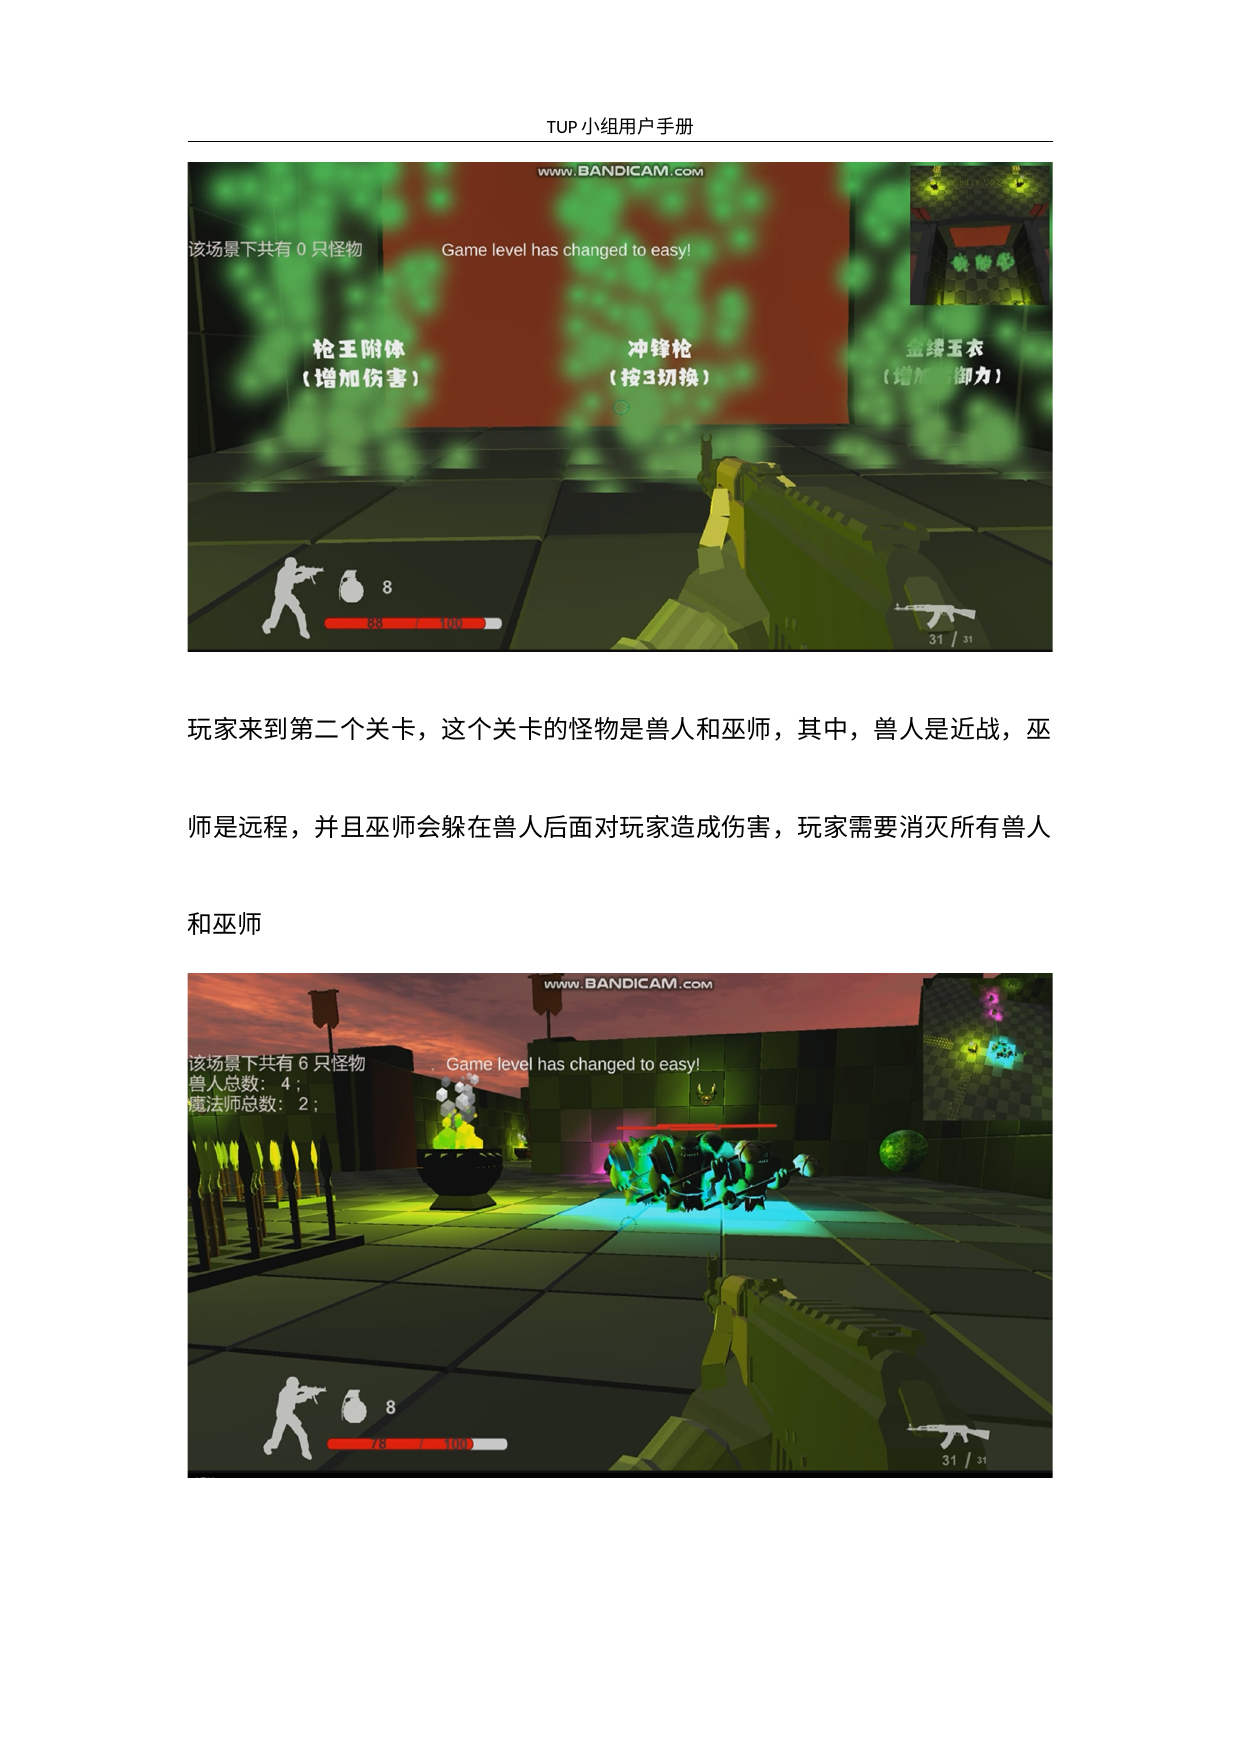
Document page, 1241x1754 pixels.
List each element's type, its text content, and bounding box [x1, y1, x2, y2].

text 玩家来到第二个关卡，这个关卡的怪物是兽人和巫师，其中，兽人是近战，巫师是远程，并且巫师会躲在兽人后面对玩家造成伤害，玩家需要消灭所有兽人和巫师 [187, 695, 1053, 955]
picture [187, 973, 1053, 1478]
picture [187, 162, 1053, 652]
